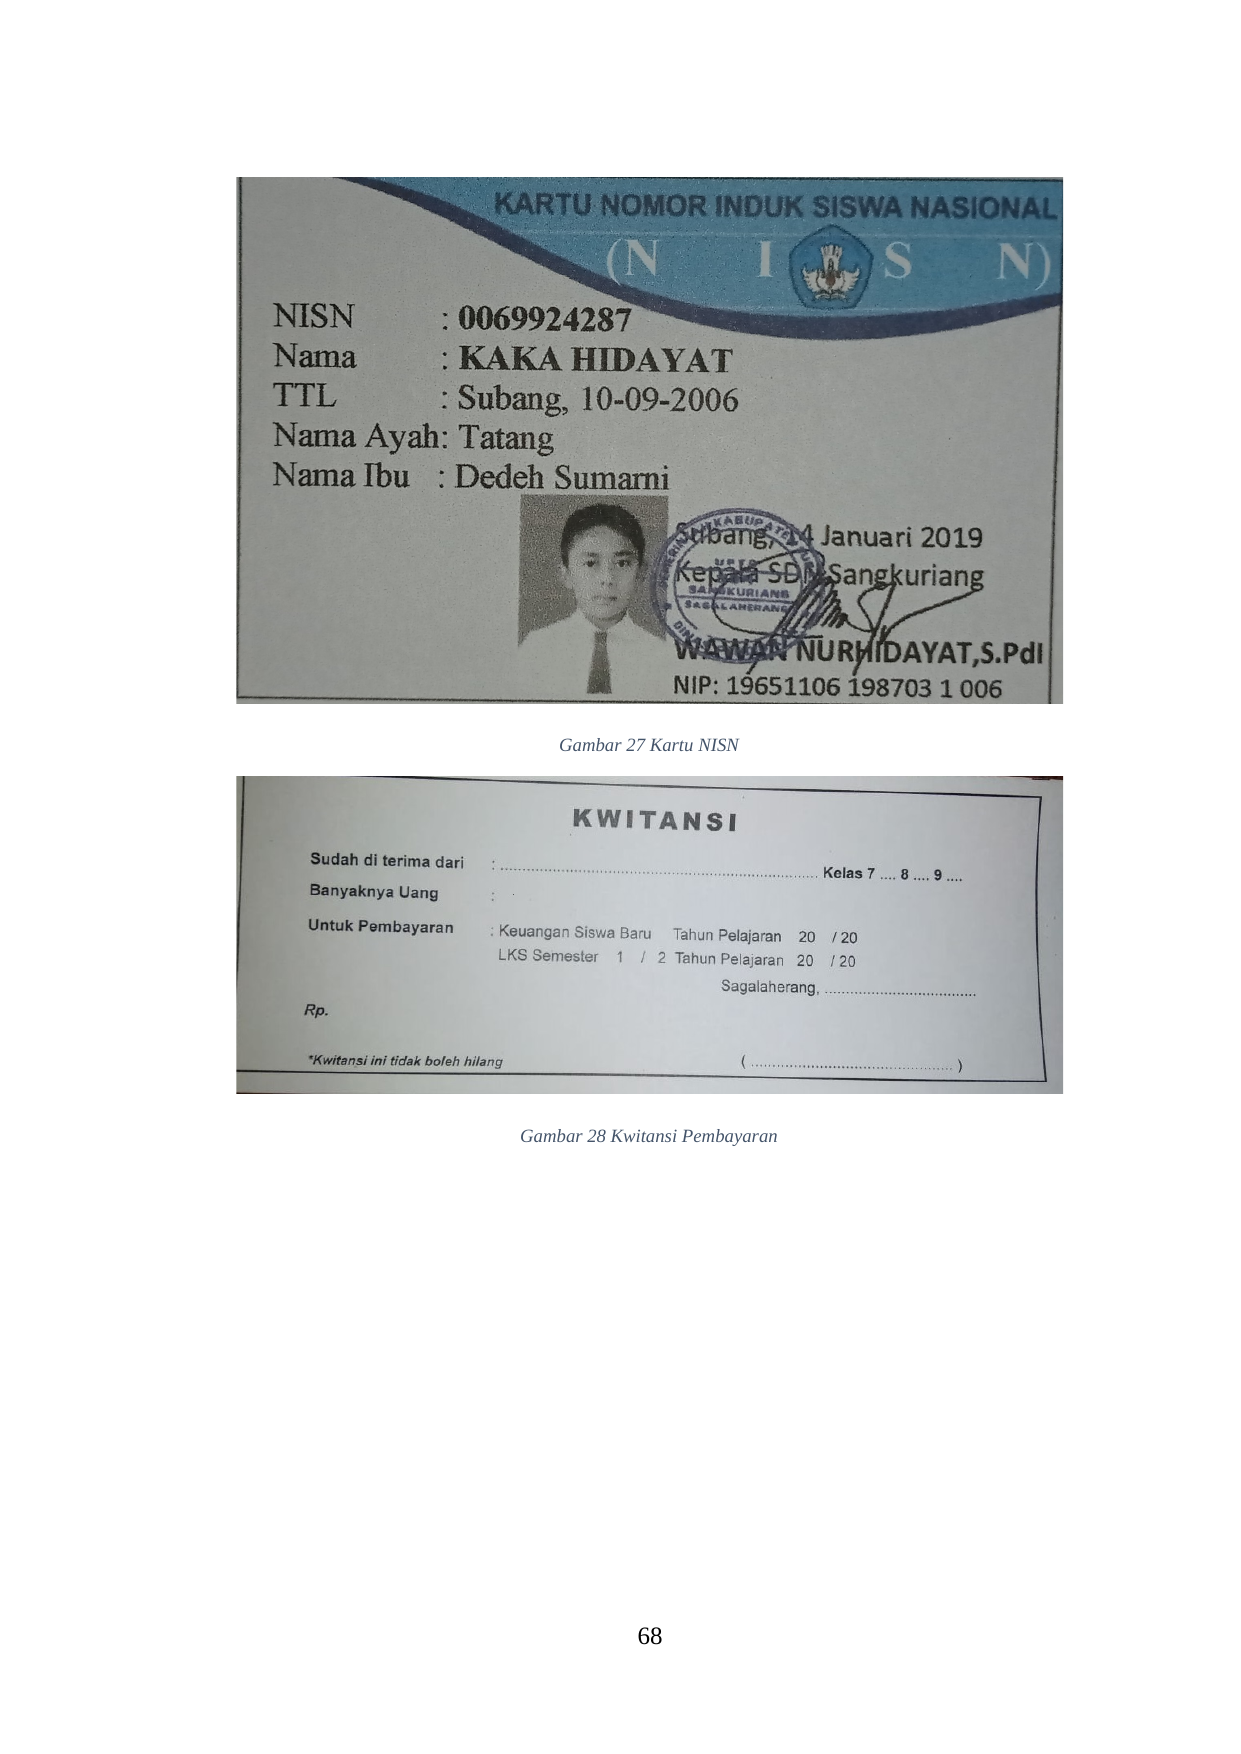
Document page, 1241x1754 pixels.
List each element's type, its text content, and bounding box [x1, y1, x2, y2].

text Gambar 28 Kwitansi Pembayaran [236, 1125, 1063, 1146]
text Gambar 27 Kartu NISN [236, 734, 1063, 756]
picture [236, 177, 1064, 704]
picture [236, 776, 1064, 1094]
